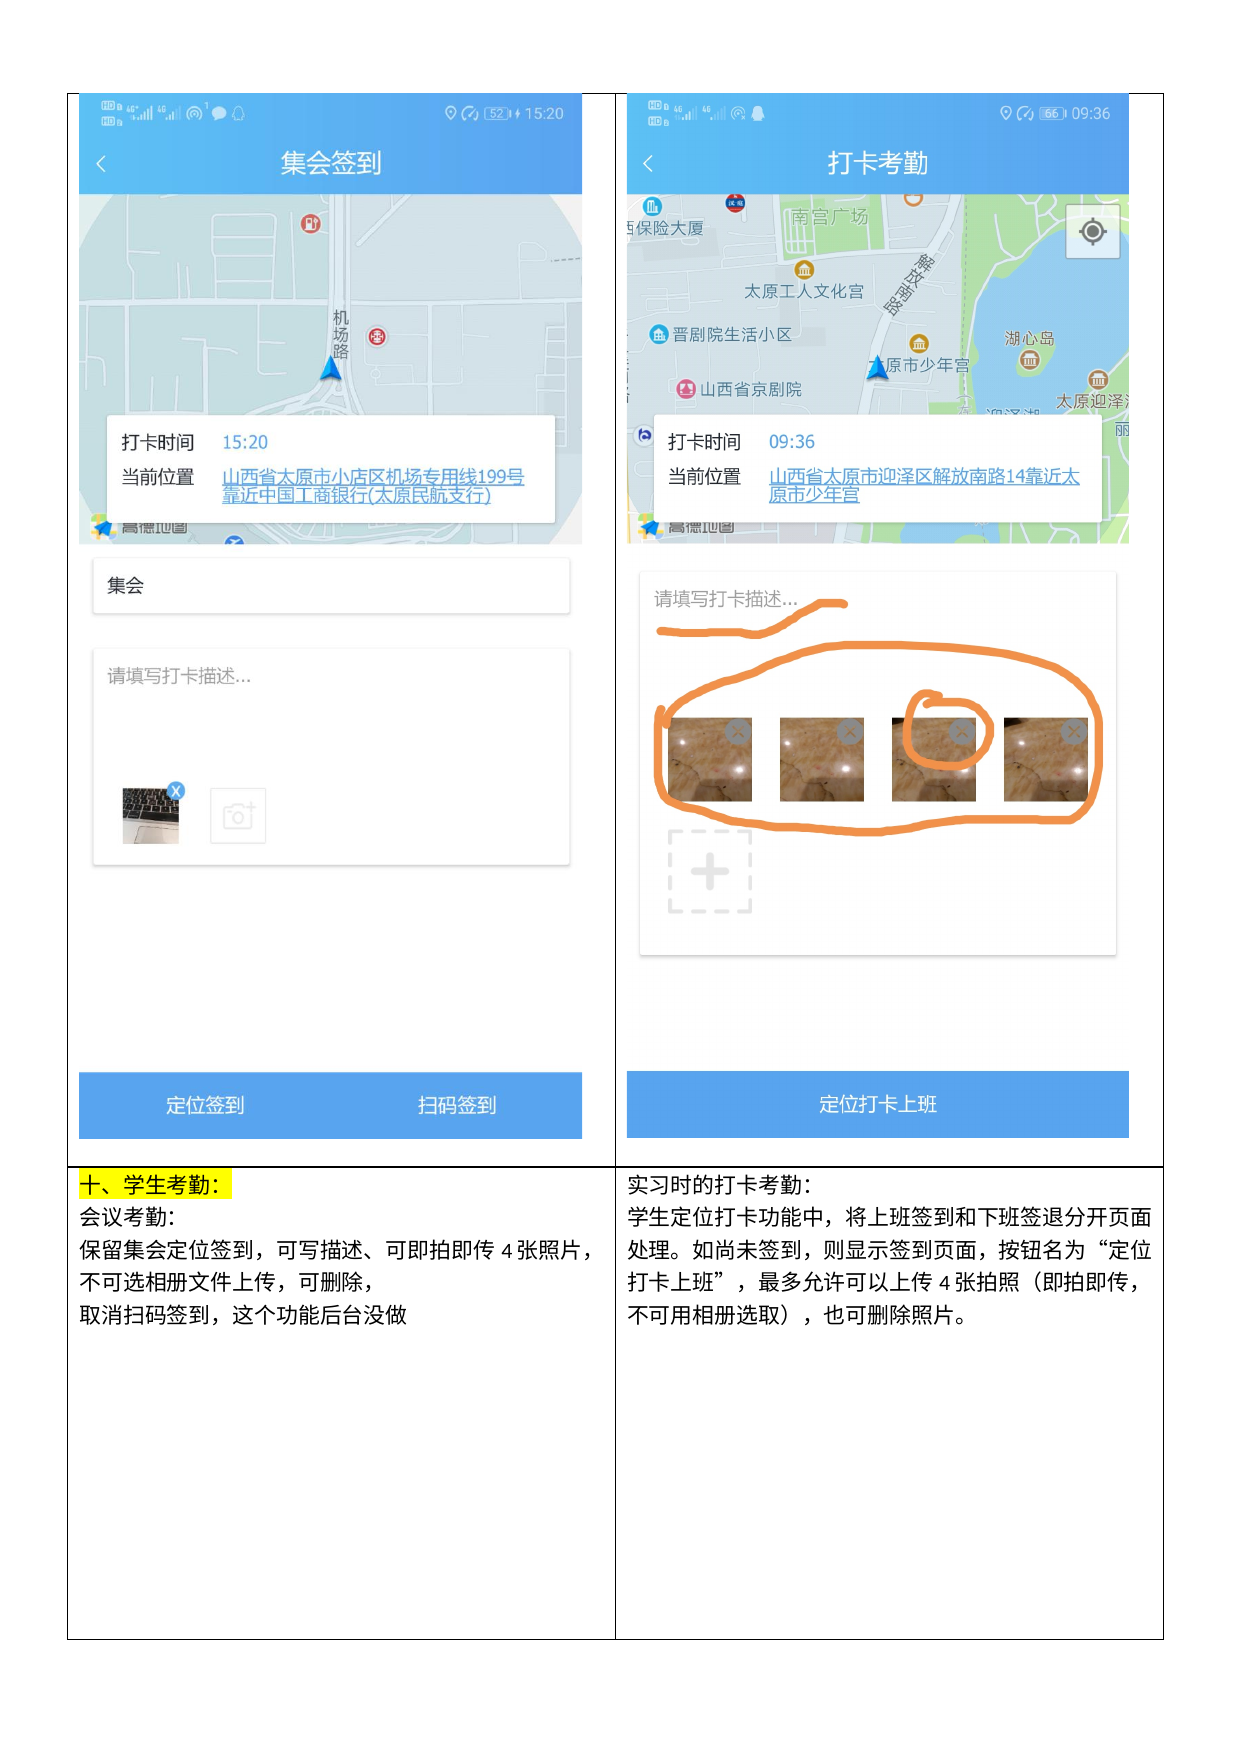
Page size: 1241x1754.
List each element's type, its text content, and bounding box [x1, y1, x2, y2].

table_cell [616, 94, 1163, 1166]
table_cell 十、学生考勤： 会议考勤： 保留集会定位签到，可写描述、可即拍即传4张照片，不可选相册文件上传，可删除， 取消扫码签到，这个功能后台没做 [68, 1168, 615, 1639]
picture [79, 93, 583, 1139]
table_cell 实习时的打卡考勤： 学生定位打卡功能中，将上班签到和下班签退分开页面处理。如尚未签到，则显示签到页面，按钮名为“定位打卡上班”，最多允许可以上传4张拍照（即拍即传，不可用相册选取），也可删除照片。 [616, 1168, 1163, 1639]
table_cell [68, 94, 615, 1166]
picture [626, 93, 1129, 1138]
